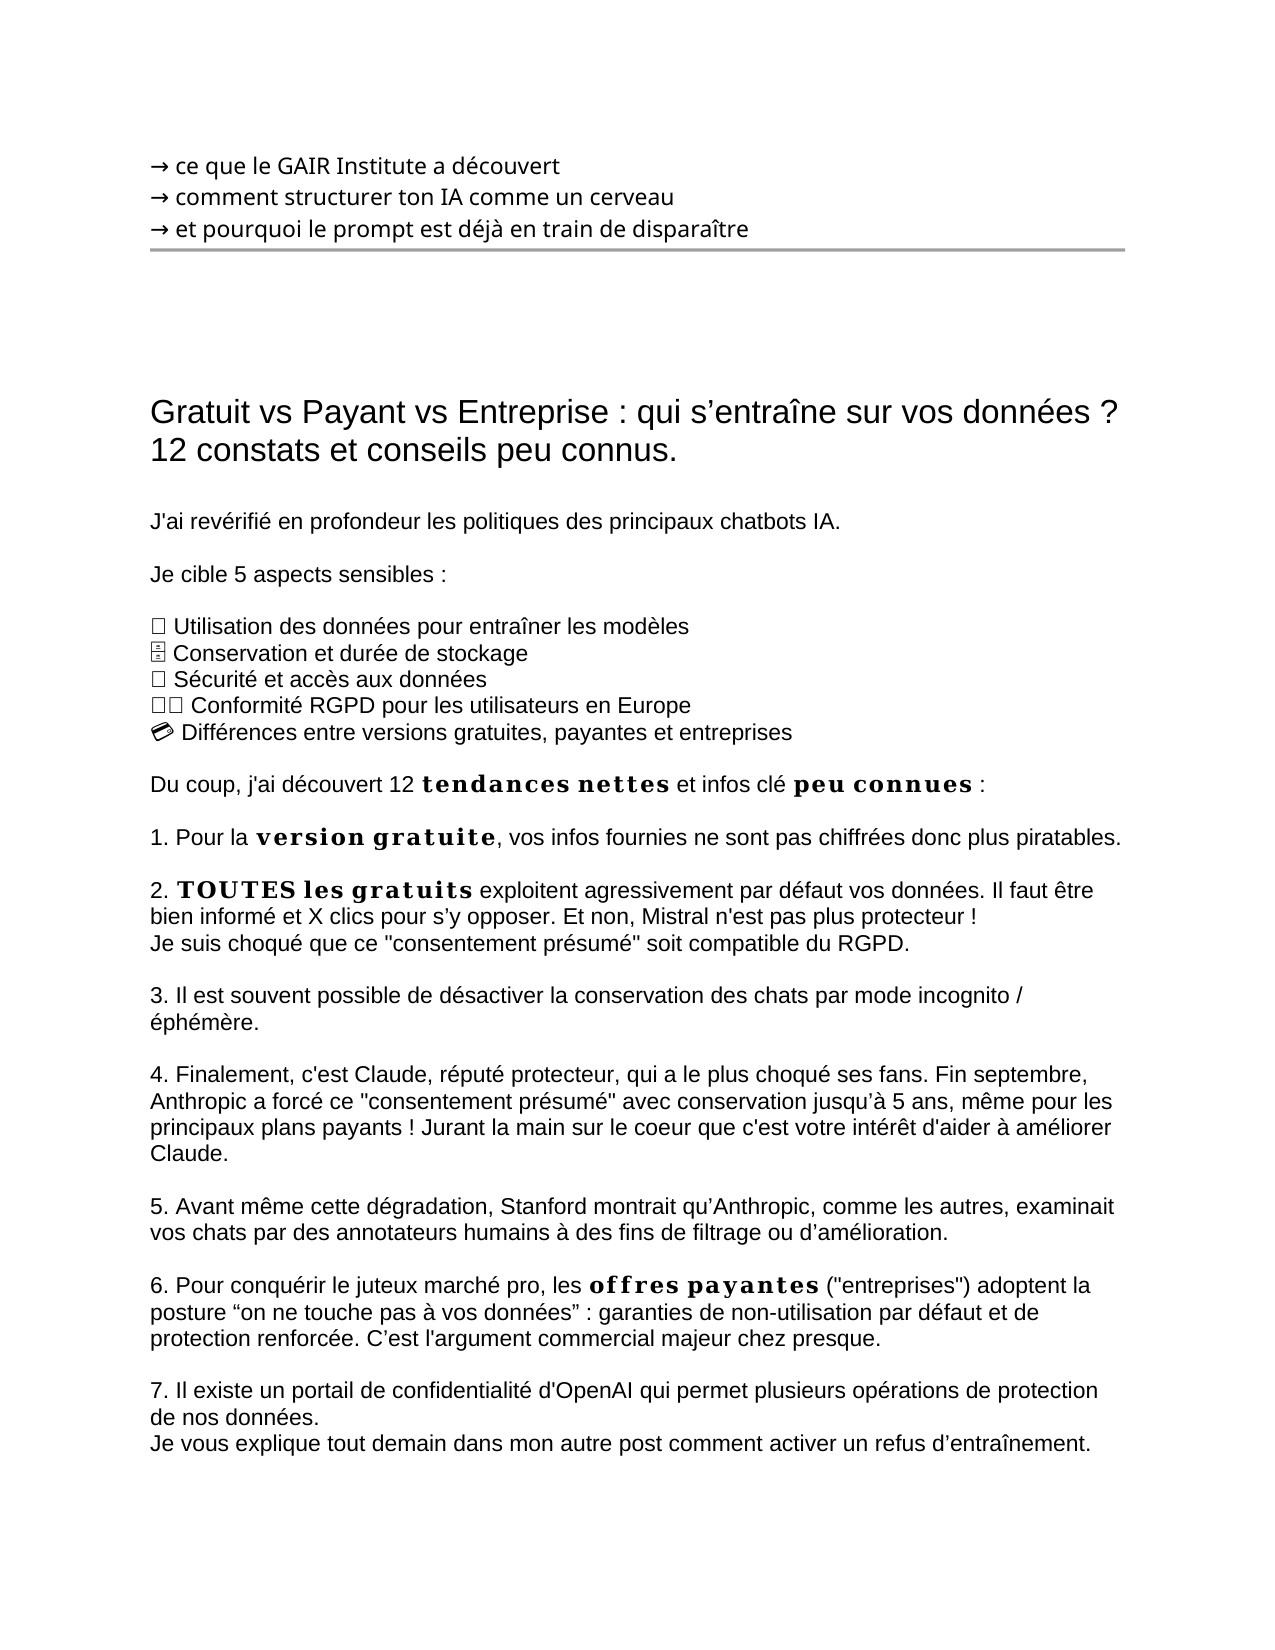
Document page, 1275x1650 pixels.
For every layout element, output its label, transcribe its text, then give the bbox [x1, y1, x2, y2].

text 4. Finalement, c'est Claude, réputé protecteur, qui a le plus choqué ses fans. Fin septembre, Anthropic a forcé ce "consentement présumé" avec conservation jusqu’à 5 ans, même pour les principaux plans payants ! Jurant la main sur le coeur que c'est votre intérêt d'aider à améliorer Claude. [150, 1061, 1125, 1167]
text 5. Avant même cette dégradation, Stanford montrait qu’Anthropic, comme les autres, examinait vos chats par des annotateurs humains à des fins de filtrage ou d’amélioration. [150, 1193, 1125, 1246]
text Du coup, j'ai découvert 12 𝐭𝐞𝐧𝐝𝐚𝐧𝐜𝐞𝐬 𝐧𝐞𝐭𝐭𝐞𝐬 et infos clé 𝐩𝐞𝐮 𝐜𝐨𝐧𝐧𝐮𝐞𝐬 : [150, 771, 1125, 798]
text 1. Pour la 𝐯𝐞𝐫𝐬𝐢𝐨𝐧 𝐠𝐫𝐚𝐭𝐮𝐢𝐭𝐞, vos infos fournies ne sont pas chiffrées donc plus piratables. [150, 824, 1125, 850]
text 6. Pour conquérir le juteux marché pro, les 𝐨𝐟𝐟𝐫𝐞𝐬 𝐩𝐚𝐲𝐚𝐧𝐭𝐞𝐬 ("entreprises") adoptent la posture “on ne touche pas à vos données” : garanties de non-utilisation par défaut et de protection renforcée. C’est l'argument commercial majeur chez presque. [150, 1272, 1125, 1351]
text → ce que le GAIR Institute a découvert [150, 150, 1125, 181]
text 7. Il existe un portail de confidentialité d'OpenAI qui permet plusieurs opérations de protection de nos données. [150, 1377, 1125, 1430]
text 🇪🇺 Conformité RGPD pour les utilisateurs en Europe [150, 692, 1125, 719]
text Je cible 5 aspects sensibles : [150, 561, 1125, 587]
text 🗄️ Conservation et durée de stockage [150, 639, 1125, 666]
text 🤖 Utilisation des données pour entraîner les modèles [150, 613, 1125, 639]
text 3. Il est souvent possible de désactiver la conservation des chats par mode incognito / éphémère. [150, 982, 1125, 1035]
text Je suis choqué que ce "consentement présumé" soit compatible du RGPD. [150, 929, 1125, 956]
text → comment structurer ton IA comme un cerveau [150, 181, 1125, 212]
text 2. 𝐓𝐎𝐔𝐓𝐄𝐒 𝐥𝐞𝐬 𝐠𝐫𝐚𝐭𝐮𝐢𝐭𝐬 exploitent agressivement par défaut vos données. Il faut être bien informé et X clics pour s’y opposer. Et non, Mistral n'est pas plus protecteur ! [150, 877, 1125, 929]
text → et pourquoi le prompt est déjà en train de disparaître [150, 212, 1125, 244]
text 🔐 Sécurité et accès aux données [150, 666, 1125, 692]
subtitle Gratuit vs Payant vs Entreprise : qui s’entraîne sur vos données ? 12 constats et conseils peu connus. [150, 392, 1125, 469]
text J'ai revérifié en profondeur les politiques des principaux chatbots IA. [150, 508, 1125, 534]
text 💳 Différences entre versions gratuites, payantes et entreprises [150, 719, 1125, 745]
text Je vous explique tout demain dans mon autre post comment activer un refus d’entraînement. [150, 1430, 1125, 1457]
